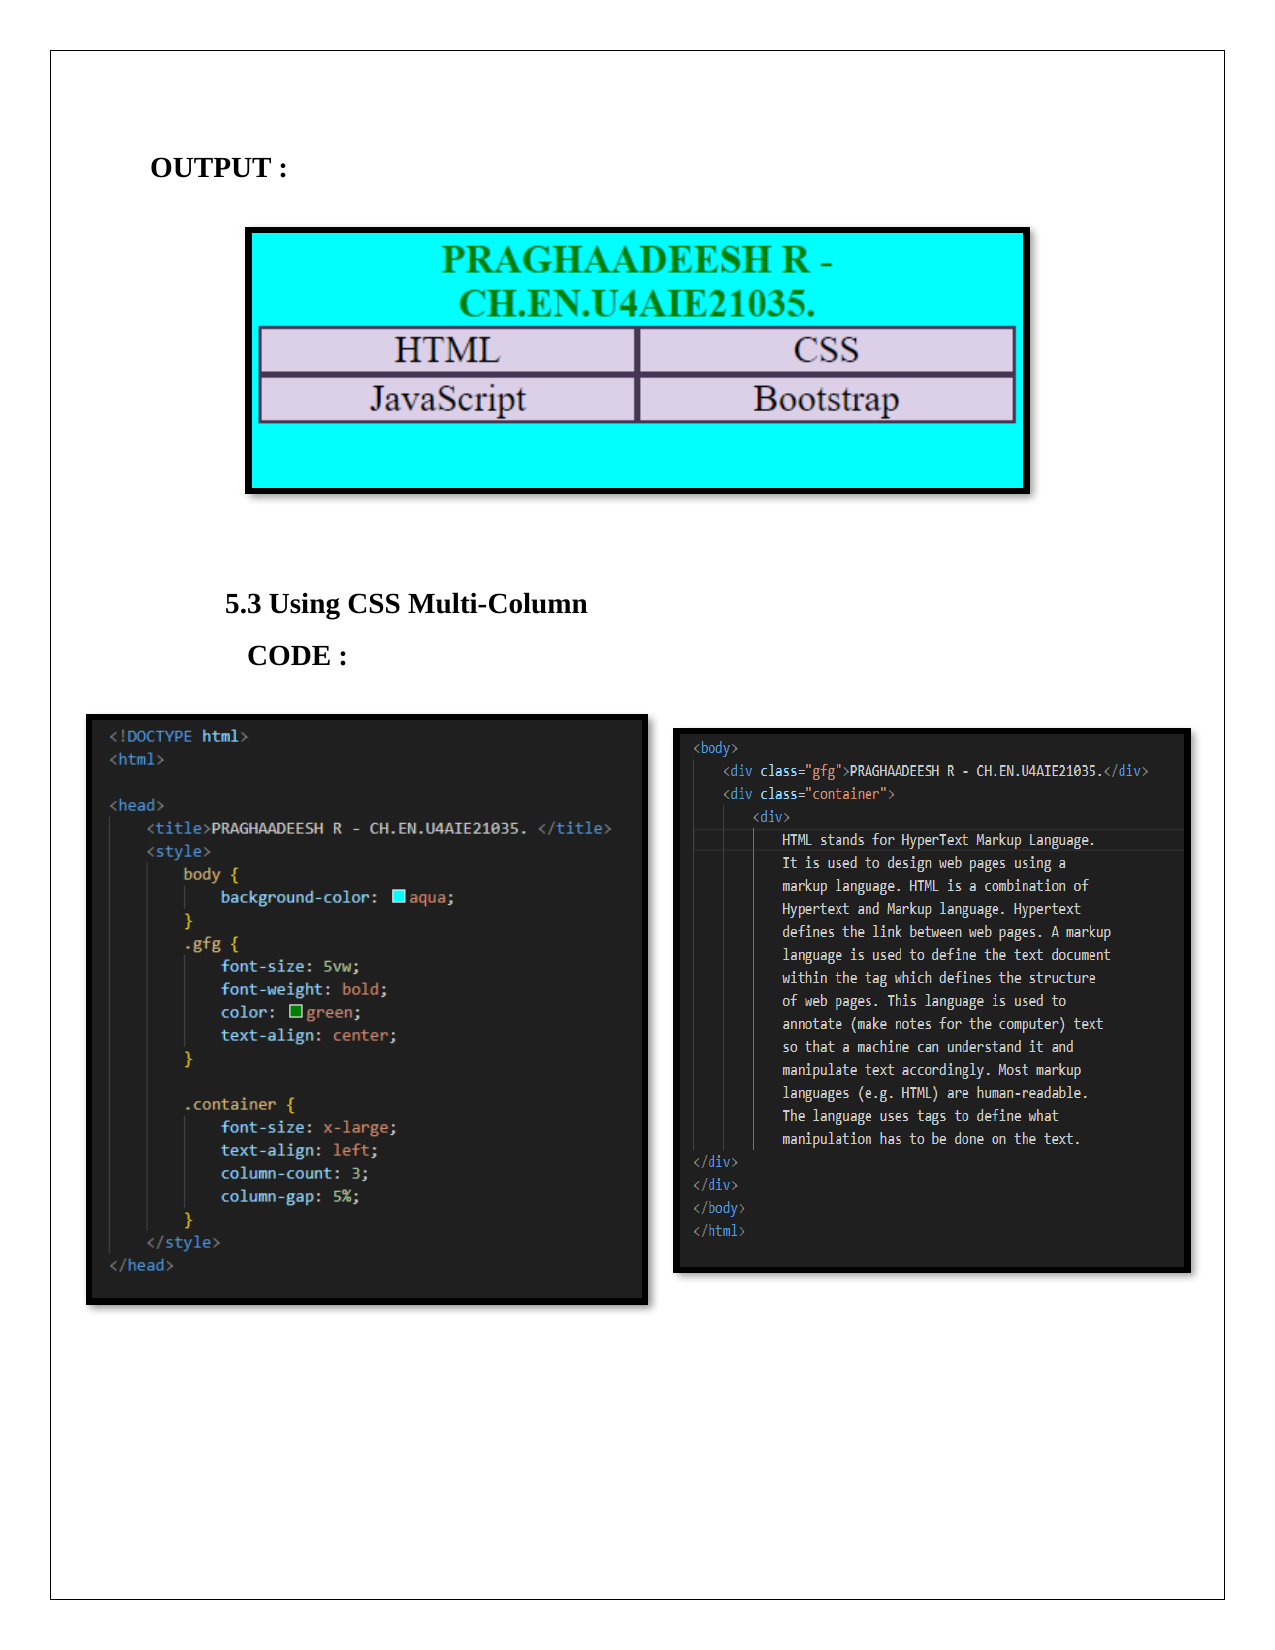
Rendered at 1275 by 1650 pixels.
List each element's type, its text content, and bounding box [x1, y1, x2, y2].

picture [92, 720, 642, 1298]
picture [680, 734, 1184, 1267]
text OUTPUT : [150, 150, 1125, 183]
picture [252, 233, 1023, 488]
text 5.3 Using CSS Multi-Column [150, 586, 1125, 619]
text CODE : [150, 638, 1125, 672]
